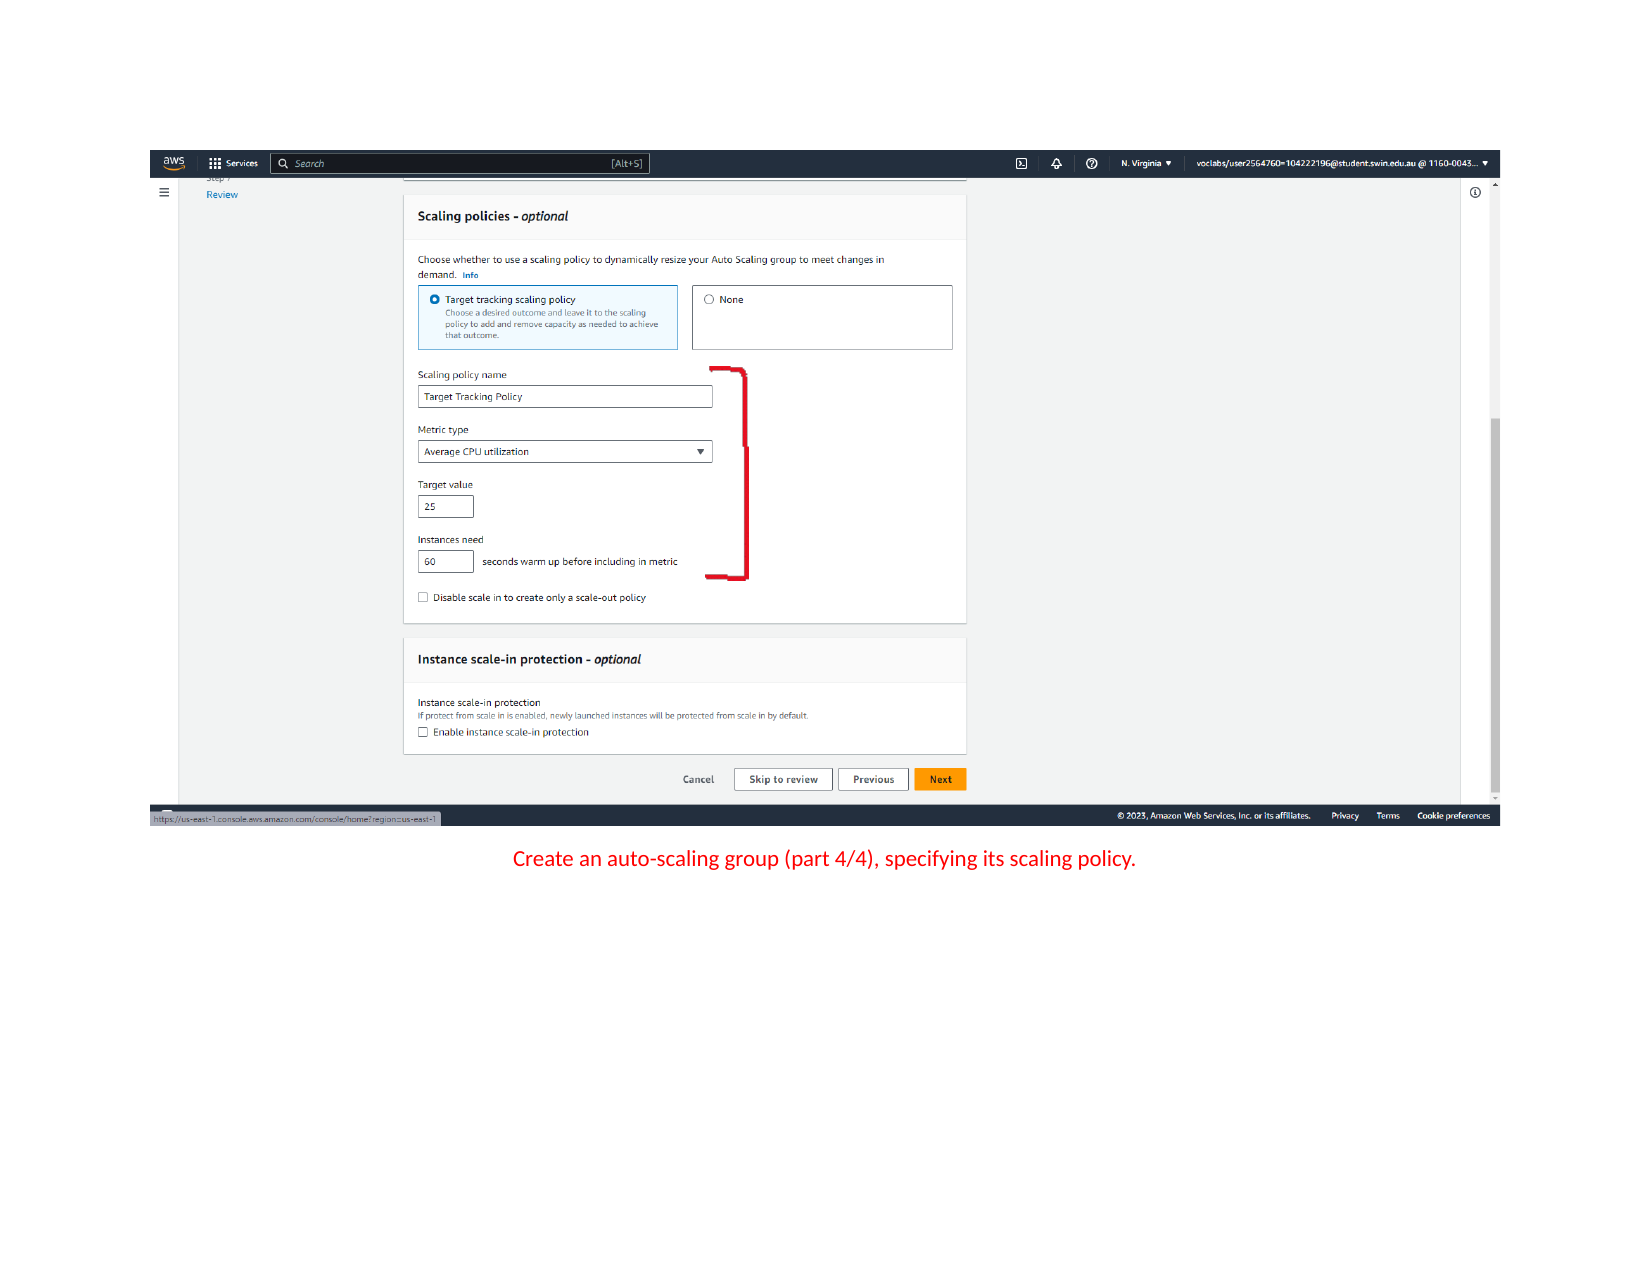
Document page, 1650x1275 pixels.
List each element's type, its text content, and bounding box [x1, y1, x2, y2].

picture [150, 150, 1500, 826]
text Create an auto-scaling group (part 4/4), specifying its scaling policy. [150, 844, 1500, 873]
